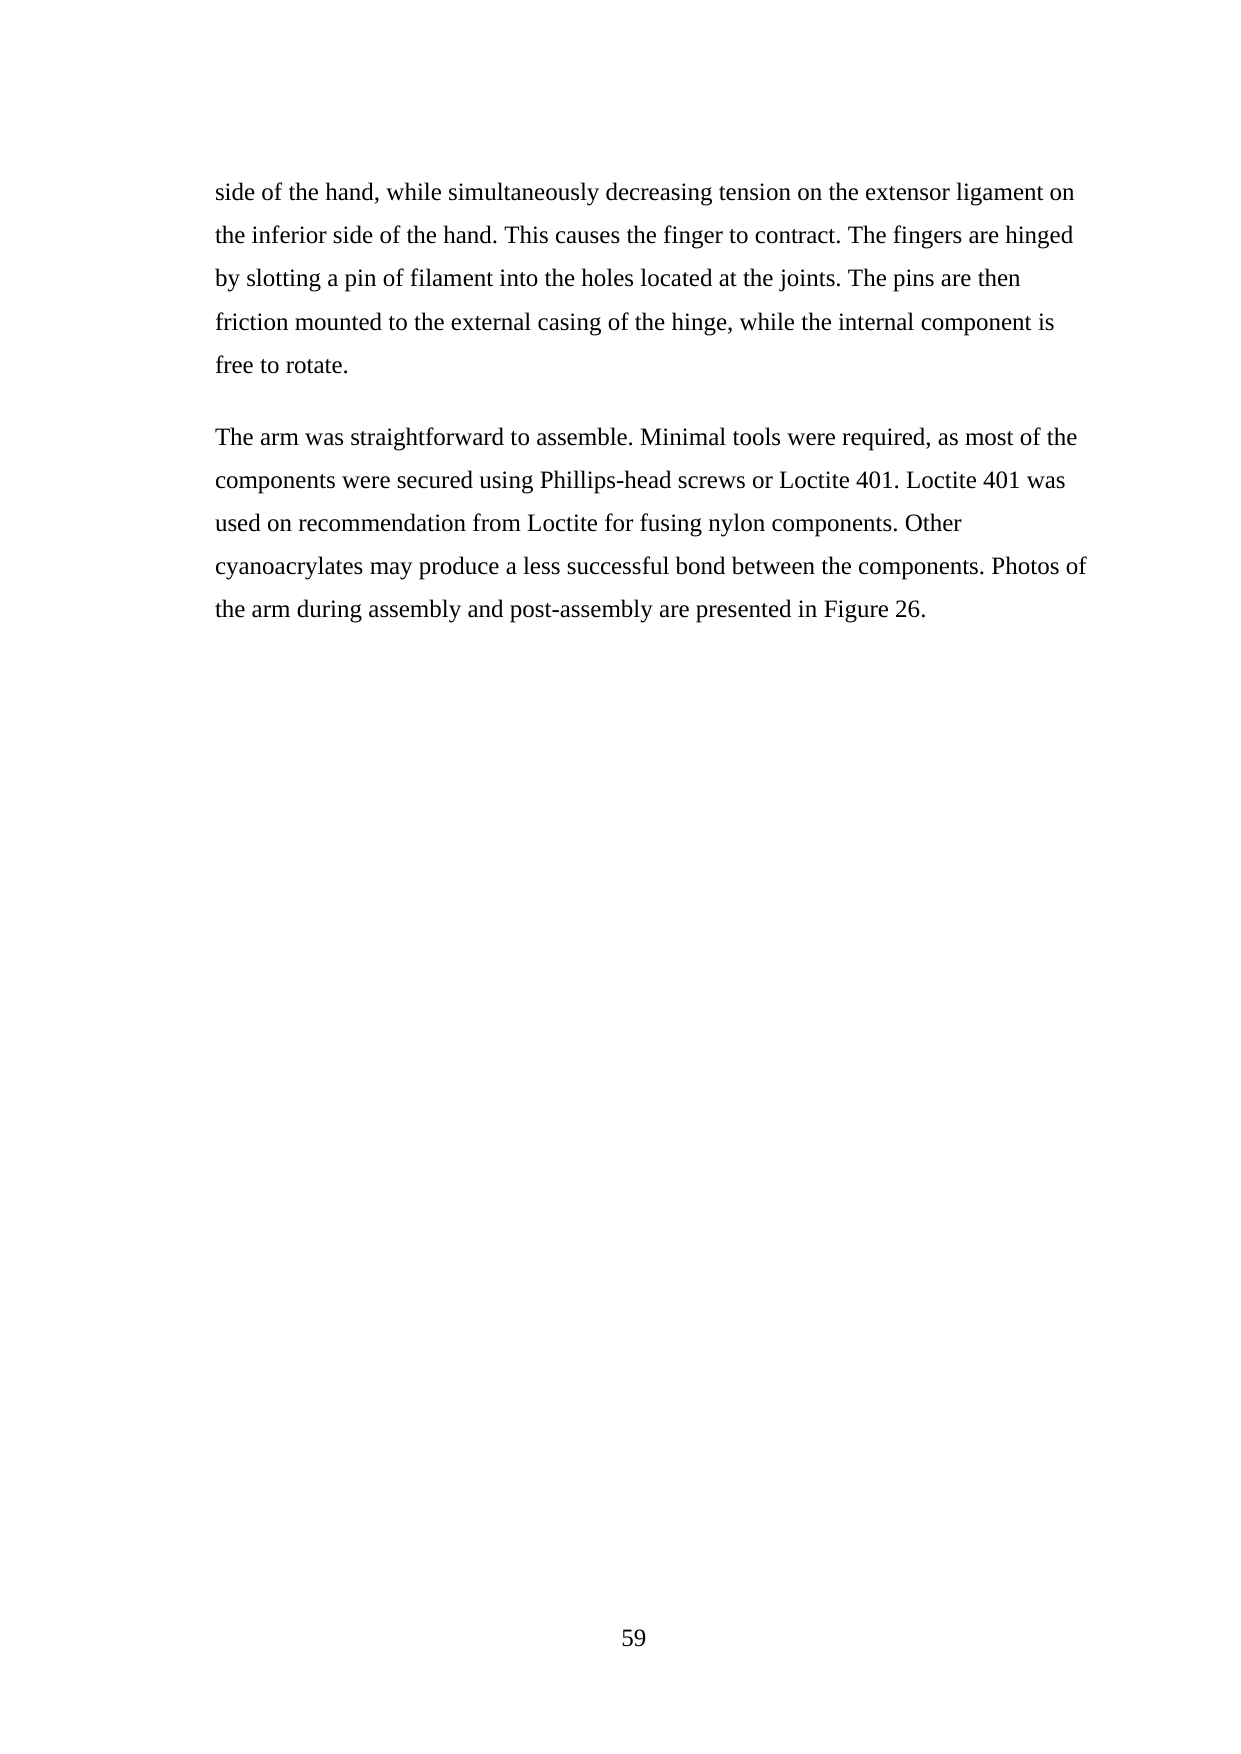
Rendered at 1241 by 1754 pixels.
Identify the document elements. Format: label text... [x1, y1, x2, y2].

text The arm was straightforward to assemble. Minimal tools were required, as most of the components were secured using Phillips-head screws or Loctite 401. Loctite 401 was used on recommendation from Loctite for fusing nylon components. Other cyanoacrylates may produce a less successful bond between the components. Photos of the arm during assembly and post-assembly are presented in Figure 24. [215, 422, 1090, 623]
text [215, 177, 1090, 378]
